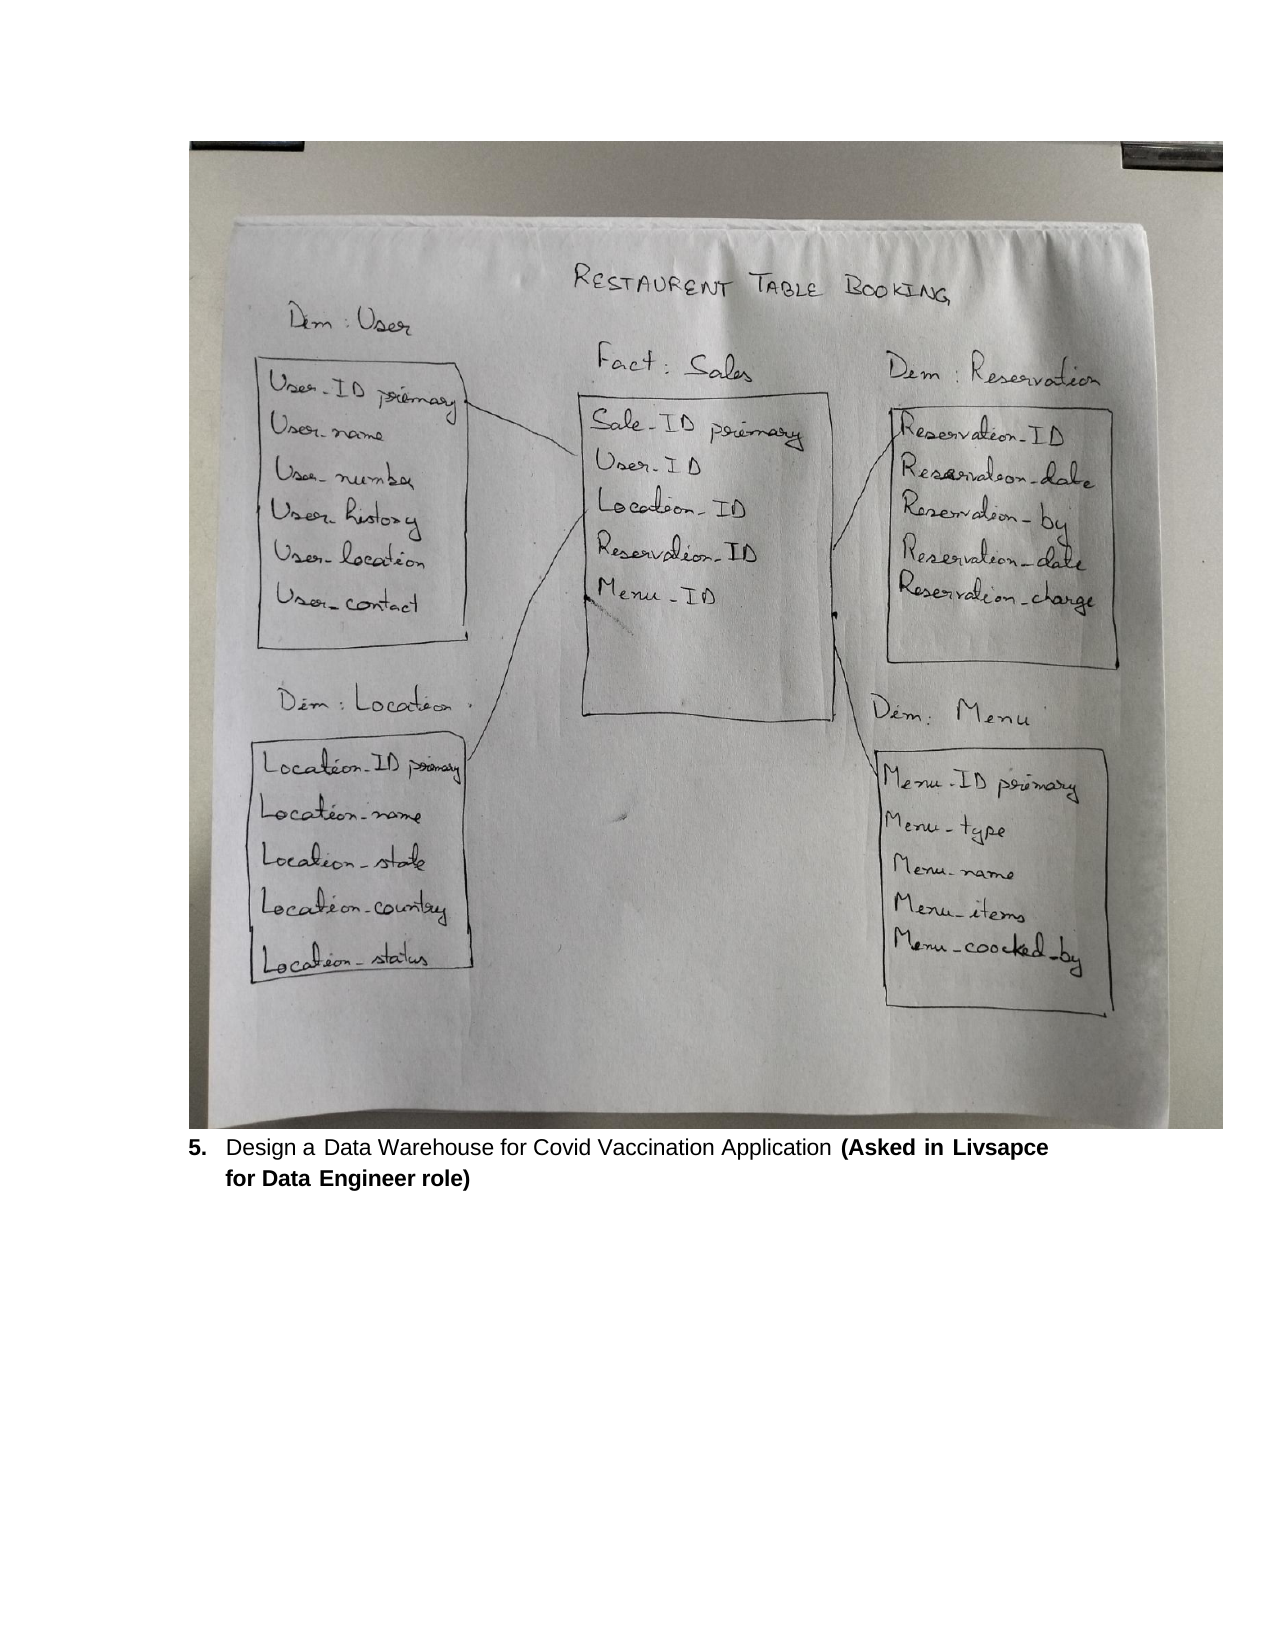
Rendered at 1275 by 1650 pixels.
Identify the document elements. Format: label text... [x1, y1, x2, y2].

list Design a Data Warehouse for Covid Vaccination Application (Asked in Livsapce for Data Engineer role) [188, 1134, 1083, 1191]
picture [189, 141, 1223, 1128]
